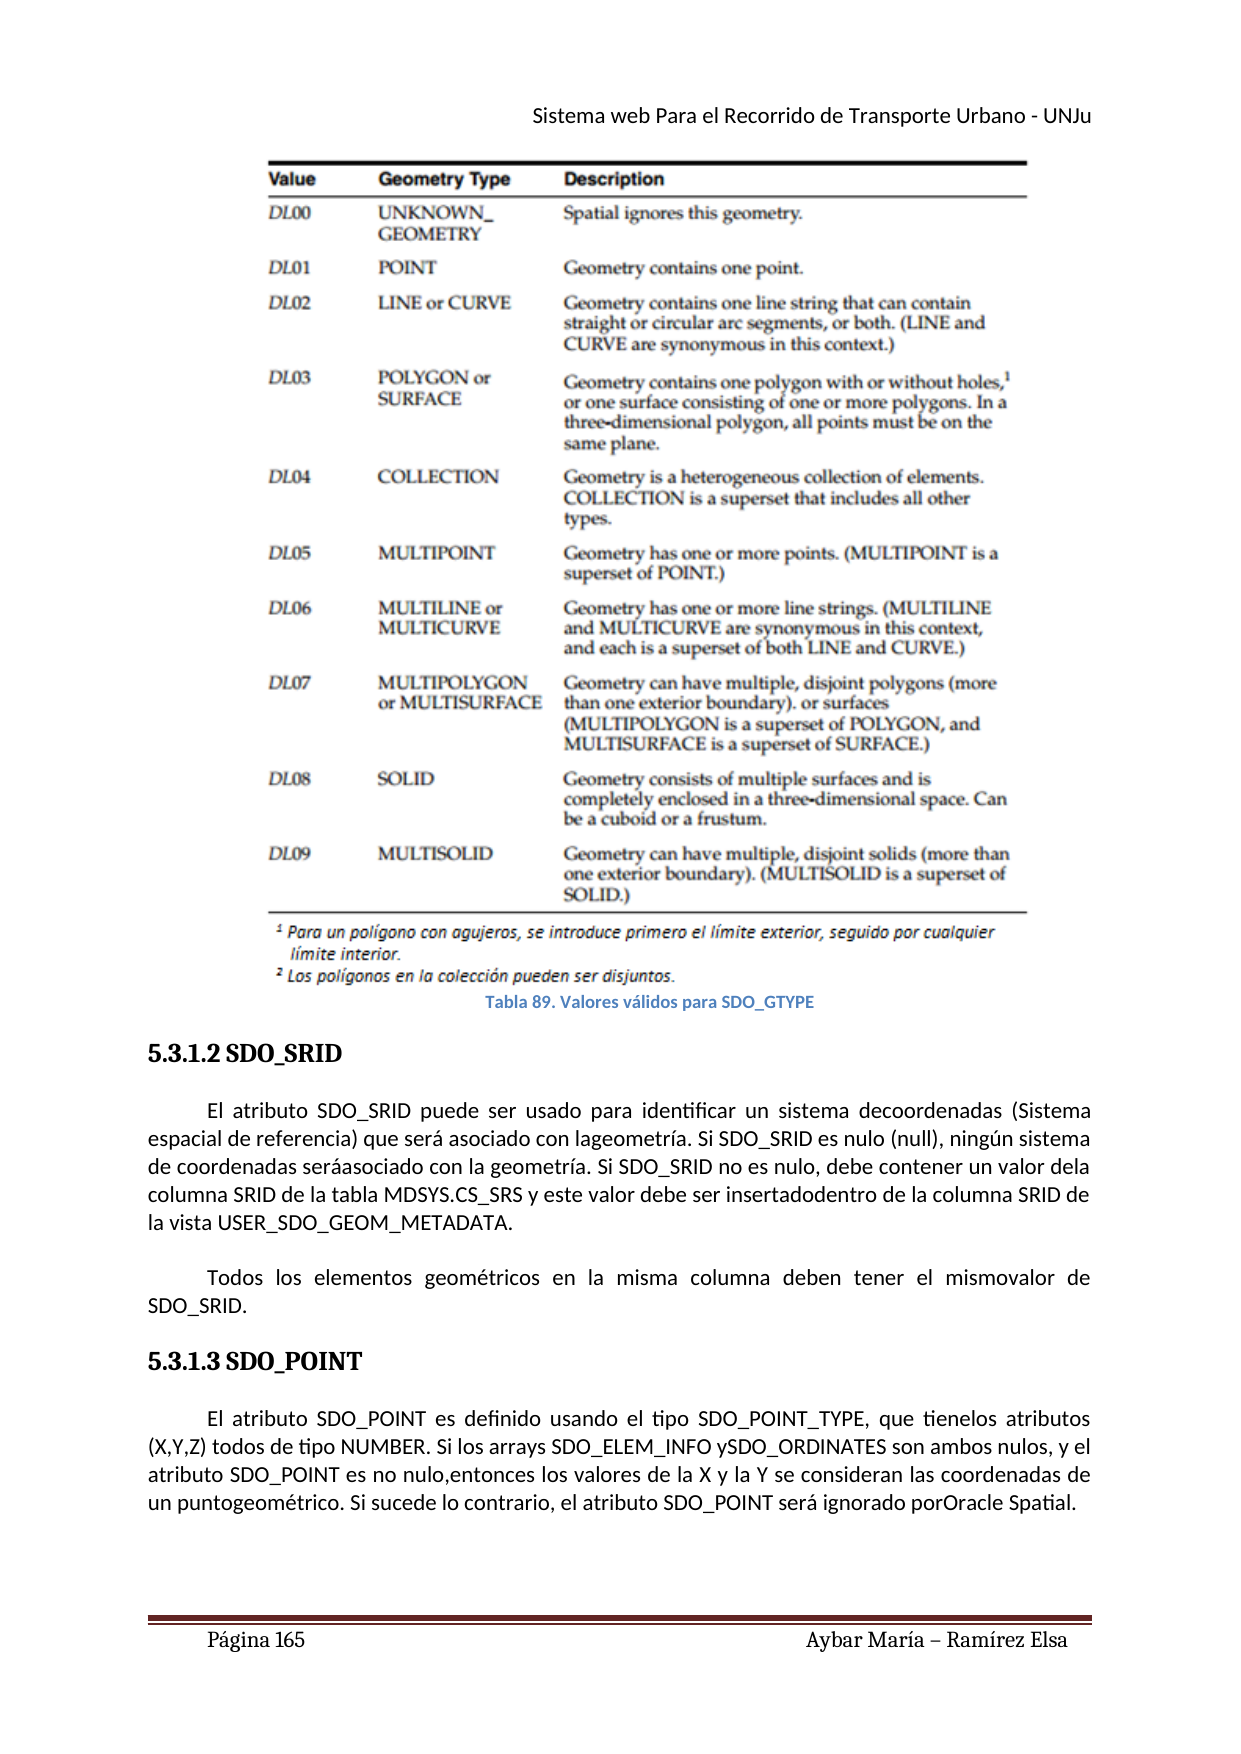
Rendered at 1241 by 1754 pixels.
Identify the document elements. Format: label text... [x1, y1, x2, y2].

subtitle 5.3.1.2 SDO_SRID [148, 1038, 1092, 1069]
text El atributo SDO_SRID puede ser usado para identificar un sistema decoordenadas (Sistema espacial de referencia) que será asociado con lageometría. Si SDO_SRID es nulo (null), ningún sistema de coordenadas seráasociado con la geometría. Si SDO_SRID no es nulo, debe contener un valor dela columna SRID de la tabla MDSYS.CS_SRS y este valor debe ser insertadodentro de la columna SRID de la vista USER_SDO_GEOM_METADATA. [148, 1096, 1092, 1236]
picture [265, 156, 1035, 990]
subtitle 5.3.1.3 SDO_POINT [148, 1346, 1092, 1377]
text Tabla 89. Valores válidos para SDO_GTYPE [148, 990, 1092, 1013]
text El atributo SDO_POINT es definido usando el tipo SDO_POINT_TYPE, que tienelos atributos (X,Y,Z) todos de tipo NUMBER. Si los arrays SDO_ELEM_INFO ySDO_ORDINATES son ambos nulos, y el atributo SDO_POINT es no nulo,entonces los valores de la X y la Y se consideran las coordenadas de un puntogeométrico. Si sucede lo contrario, el atributo SDO_POINT será ignorado porOracle Spatial. [148, 1404, 1092, 1517]
text Todos los elementos geométricos en la misma columna deben tener el mismovalor de SDO_SRID. [148, 1263, 1092, 1319]
